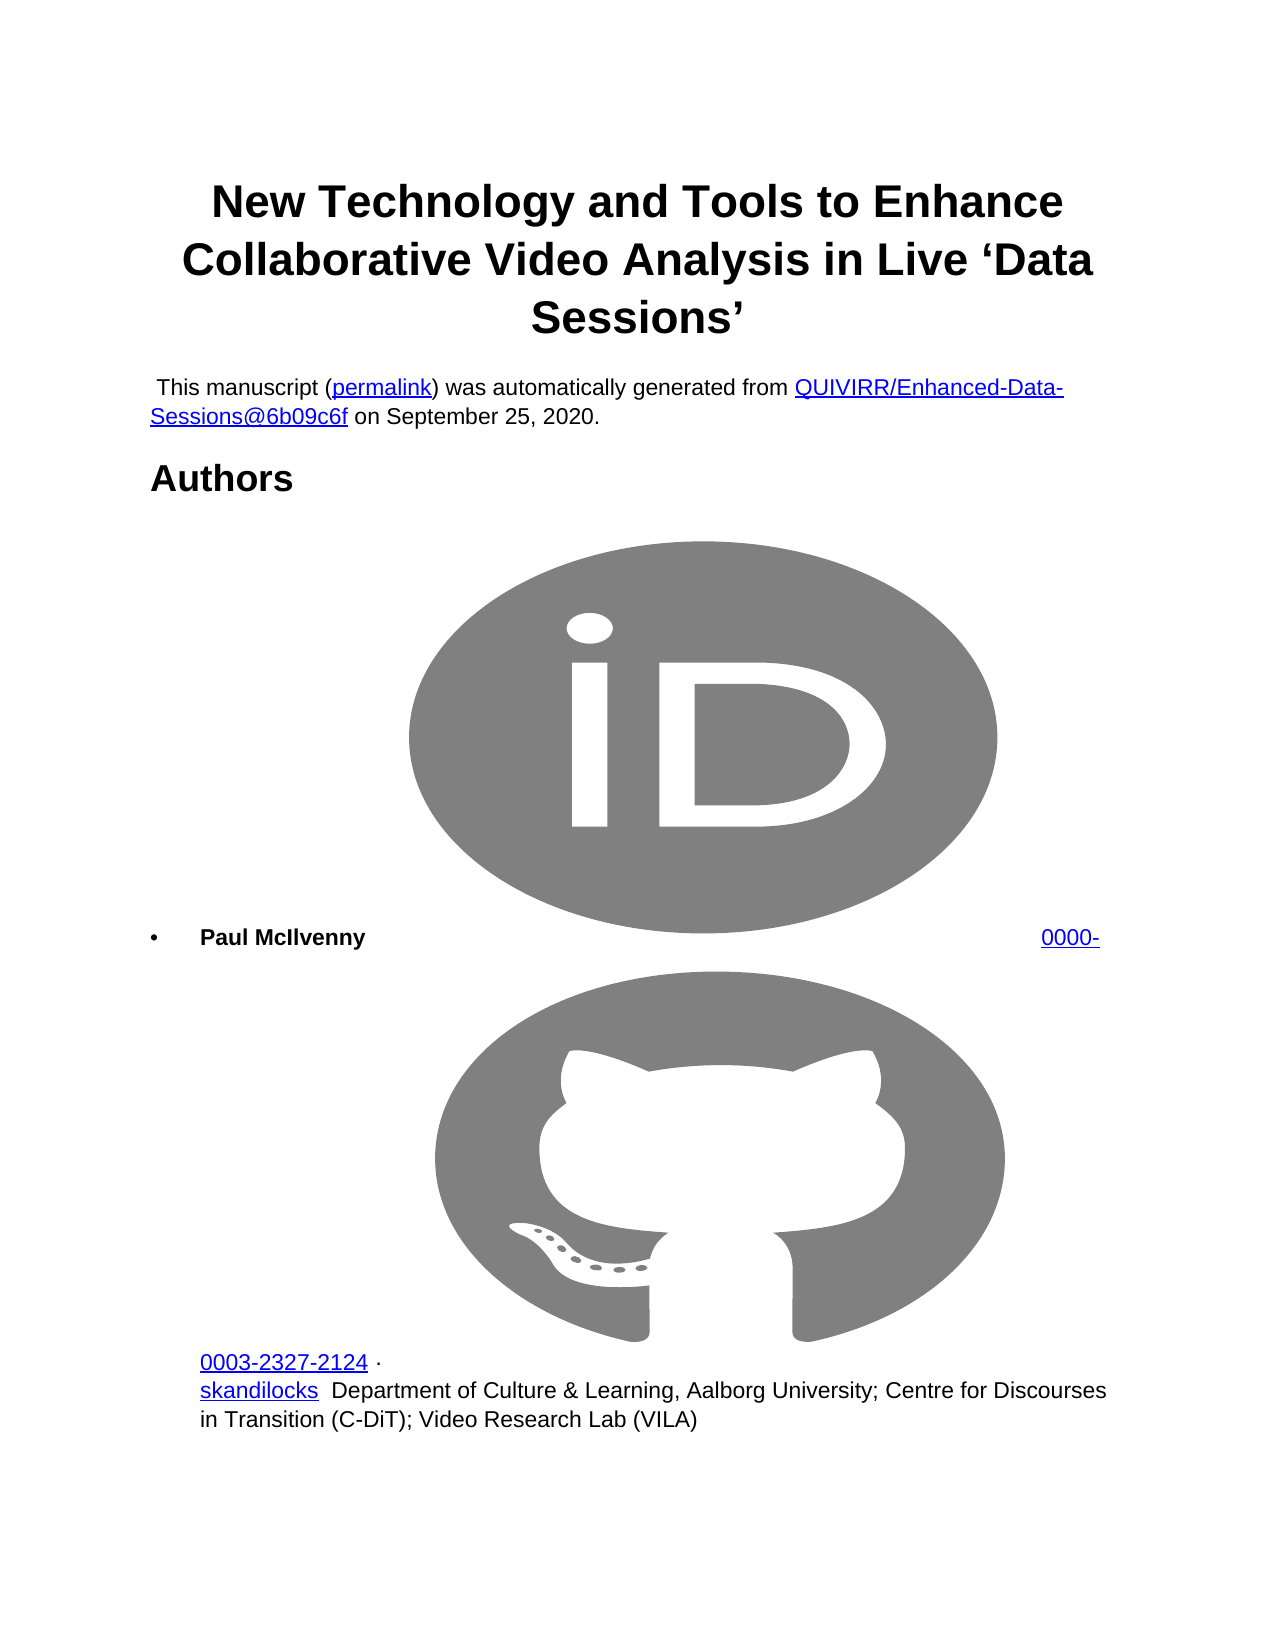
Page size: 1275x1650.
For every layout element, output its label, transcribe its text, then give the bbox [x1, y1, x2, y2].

text This manuscript (permalink) was automatically generated from QUIVIRR/Enhanced-Data-Sessions@6b09c6f on September 25, 2020. [150, 374, 1125, 429]
list Paul McIlvenny 0000-0003-2327-2124 · skandilocks Department of Culture & Learning, Aalborg University; Centre for Discourses in Transition (C-DiT); Video Research Lab (VILA) [150, 529, 1125, 1433]
title New Technology and Tools to Enhance Collaborative Video Analysis in Live ‘Data Sessions’ [150, 175, 1125, 343]
subtitle Authors [150, 457, 1125, 500]
